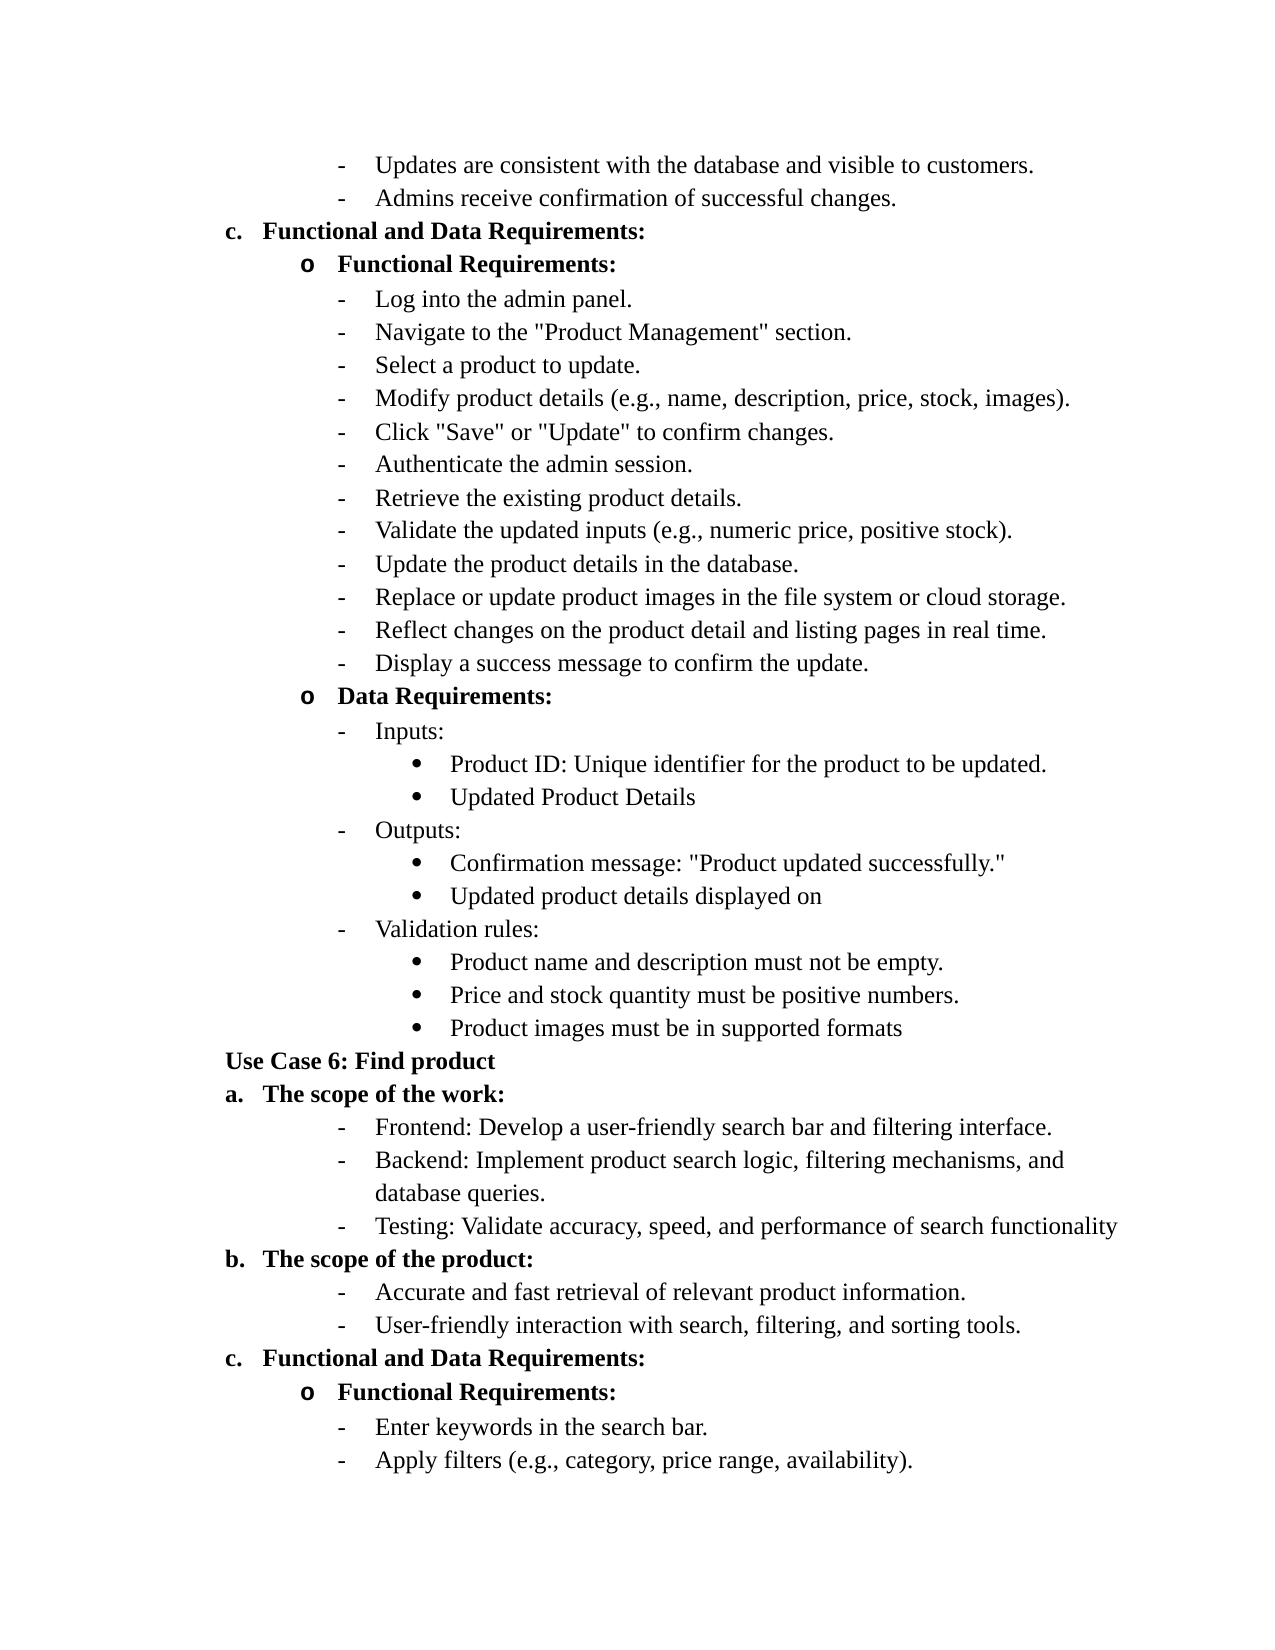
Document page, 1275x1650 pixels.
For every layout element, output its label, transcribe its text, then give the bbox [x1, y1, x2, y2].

list Updates are consistent with the database and visible to customers. [337, 150, 1125, 179]
list Replace or update product images in the file system or cloud storage. [337, 582, 1125, 610]
list Apply filters (e.g., category, price range, availability). [337, 1445, 1125, 1474]
list Navigate to the "Product Management" section. [337, 317, 1125, 346]
list Product images must be in supported formats [412, 1013, 1125, 1042]
list The scope of the work: [225, 1079, 1125, 1108]
list Update the product details in the database. [337, 549, 1125, 577]
list Display a success message to confirm the update. [337, 648, 1125, 676]
list Select a product to update. [337, 351, 1125, 379]
list Backend: Implement product search logic, filtering mechanisms, and database queries. [337, 1145, 1125, 1207]
list Authenticate the admin session. [337, 449, 1125, 478]
list Functional Requirements: [300, 249, 1125, 280]
list Enter keywords in the search bar. [337, 1412, 1125, 1441]
list Retrieve the existing product details. [337, 483, 1125, 511]
list Validation rules: [337, 914, 1125, 943]
list Reflect changes on the product detail and listing pages in real time. [337, 615, 1125, 643]
list Functional and Data Requirements: [225, 1343, 1125, 1372]
list Log into the admin panel. [337, 284, 1125, 313]
list Data Requirements: [300, 681, 1125, 712]
list Validate the updated inputs (e.g., numeric price, positive stock). [337, 516, 1125, 544]
list Product name and description must not be empty. [412, 947, 1125, 976]
list Price and stock quantity must be positive numbers. [412, 980, 1125, 1009]
list Frontend: Develop a user-friendly search bar and filtering interface. [337, 1112, 1125, 1141]
list Functional Requirements: [300, 1377, 1125, 1407]
list Modify product details (e.g., name, description, price, stock, images). [337, 383, 1125, 412]
list Admins receive confirmation of successful changes. [337, 183, 1125, 212]
list User-friendly interaction with search, filtering, and sorting tools. [337, 1311, 1125, 1339]
list Click "Save" or "Update" to confirm changes. [337, 417, 1125, 445]
list Functional and Data Requirements: [225, 216, 1125, 245]
list Accurate and fast retrieval of relevant product information. [337, 1277, 1125, 1306]
list Confirmation message: "Product updated successfully." [412, 848, 1125, 877]
list The scope of the product: [225, 1244, 1125, 1273]
list Updated product details displayed on [412, 881, 1125, 910]
list Inputs: [337, 716, 1125, 745]
list Testing: Validate accuracy, speed, and performance of search functionality [337, 1211, 1125, 1240]
list Updated Product Details [412, 782, 1125, 811]
list Outputs: [337, 815, 1125, 844]
list Use Case 6: Find product [225, 1046, 1125, 1075]
list Product ID: Unique identifier for the product to be updated. [412, 749, 1125, 778]
